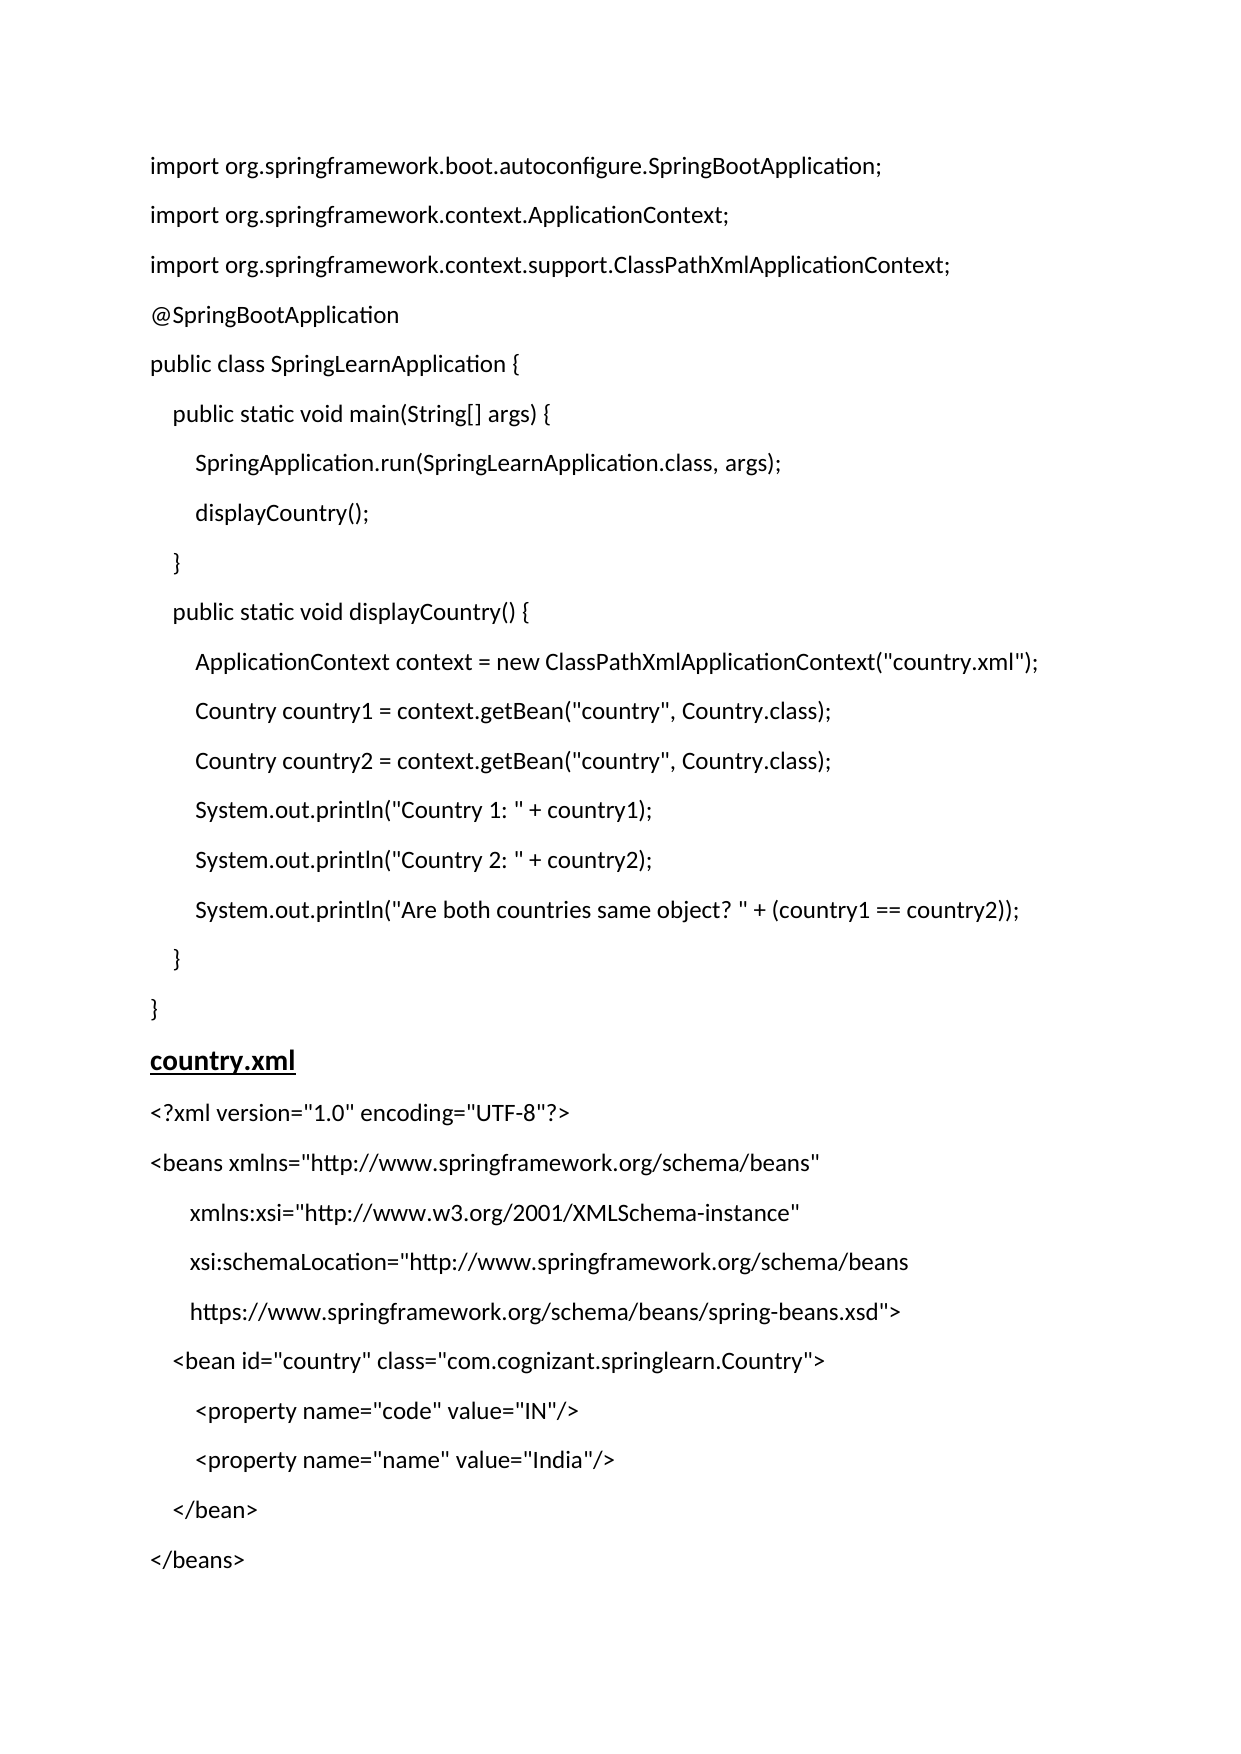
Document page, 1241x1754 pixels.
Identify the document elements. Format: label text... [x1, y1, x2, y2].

text public static void main(String[] args) { [150, 398, 1090, 428]
text public static void displayCountry() { [150, 596, 1090, 627]
text System.out.println("Country 1: " + country1); [150, 794, 1090, 825]
text } [150, 943, 1090, 974]
text <beans xmlns="http://www.springframework.org/schema/beans" [150, 1147, 1090, 1178]
text Country country2 = context.getBean("country", Country.class); [150, 745, 1090, 776]
text } [150, 993, 1090, 1023]
text https://www.springframework.org/schema/beans/spring-beans.xsd"> [150, 1296, 1090, 1326]
text displayCountry(); [150, 497, 1090, 528]
text public class SpringLearnApplication { [150, 348, 1090, 379]
text <property name="name" value="India"/> [150, 1445, 1090, 1475]
text </beans> [150, 1544, 1090, 1574]
text System.out.println("Are both countries same object? " + (country1 == country2)); [150, 894, 1090, 924]
text <property name="code" value="IN"/> [150, 1395, 1090, 1426]
text import org.springframework.context.ApplicationContext; [150, 199, 1090, 230]
text System.out.println("Country 2: " + country2); [150, 844, 1090, 875]
text import org.springframework.boot.autoconfigure.SpringBootApplication; [150, 150, 1090, 181]
text import org.springframework.context.support.ClassPathXmlApplicationContext; [150, 249, 1090, 280]
text xsi:schemaLocation="http://www.springframework.org/schema/beans [150, 1246, 1090, 1277]
text <bean id="country" class="com.cognizant.springlearn.Country"> [150, 1346, 1090, 1376]
text </bean> [150, 1494, 1090, 1525]
text ApplicationContext context = new ClassPathXmlApplicationContext("country.xml"); [150, 646, 1090, 676]
text } [150, 547, 1090, 577]
text <?xml version="1.0" encoding="UTF-8"?> [150, 1098, 1090, 1128]
text Country country1 = context.getBean("country", Country.class); [150, 695, 1090, 726]
text xmlns:xsi="http://www.w3.org/2001/XMLSchema-instance" [150, 1197, 1090, 1227]
text country.xml [150, 1042, 1090, 1078]
text @SpringBootApplication [150, 299, 1090, 329]
text SpringApplication.run(SpringLearnApplication.class, args); [150, 447, 1090, 478]
